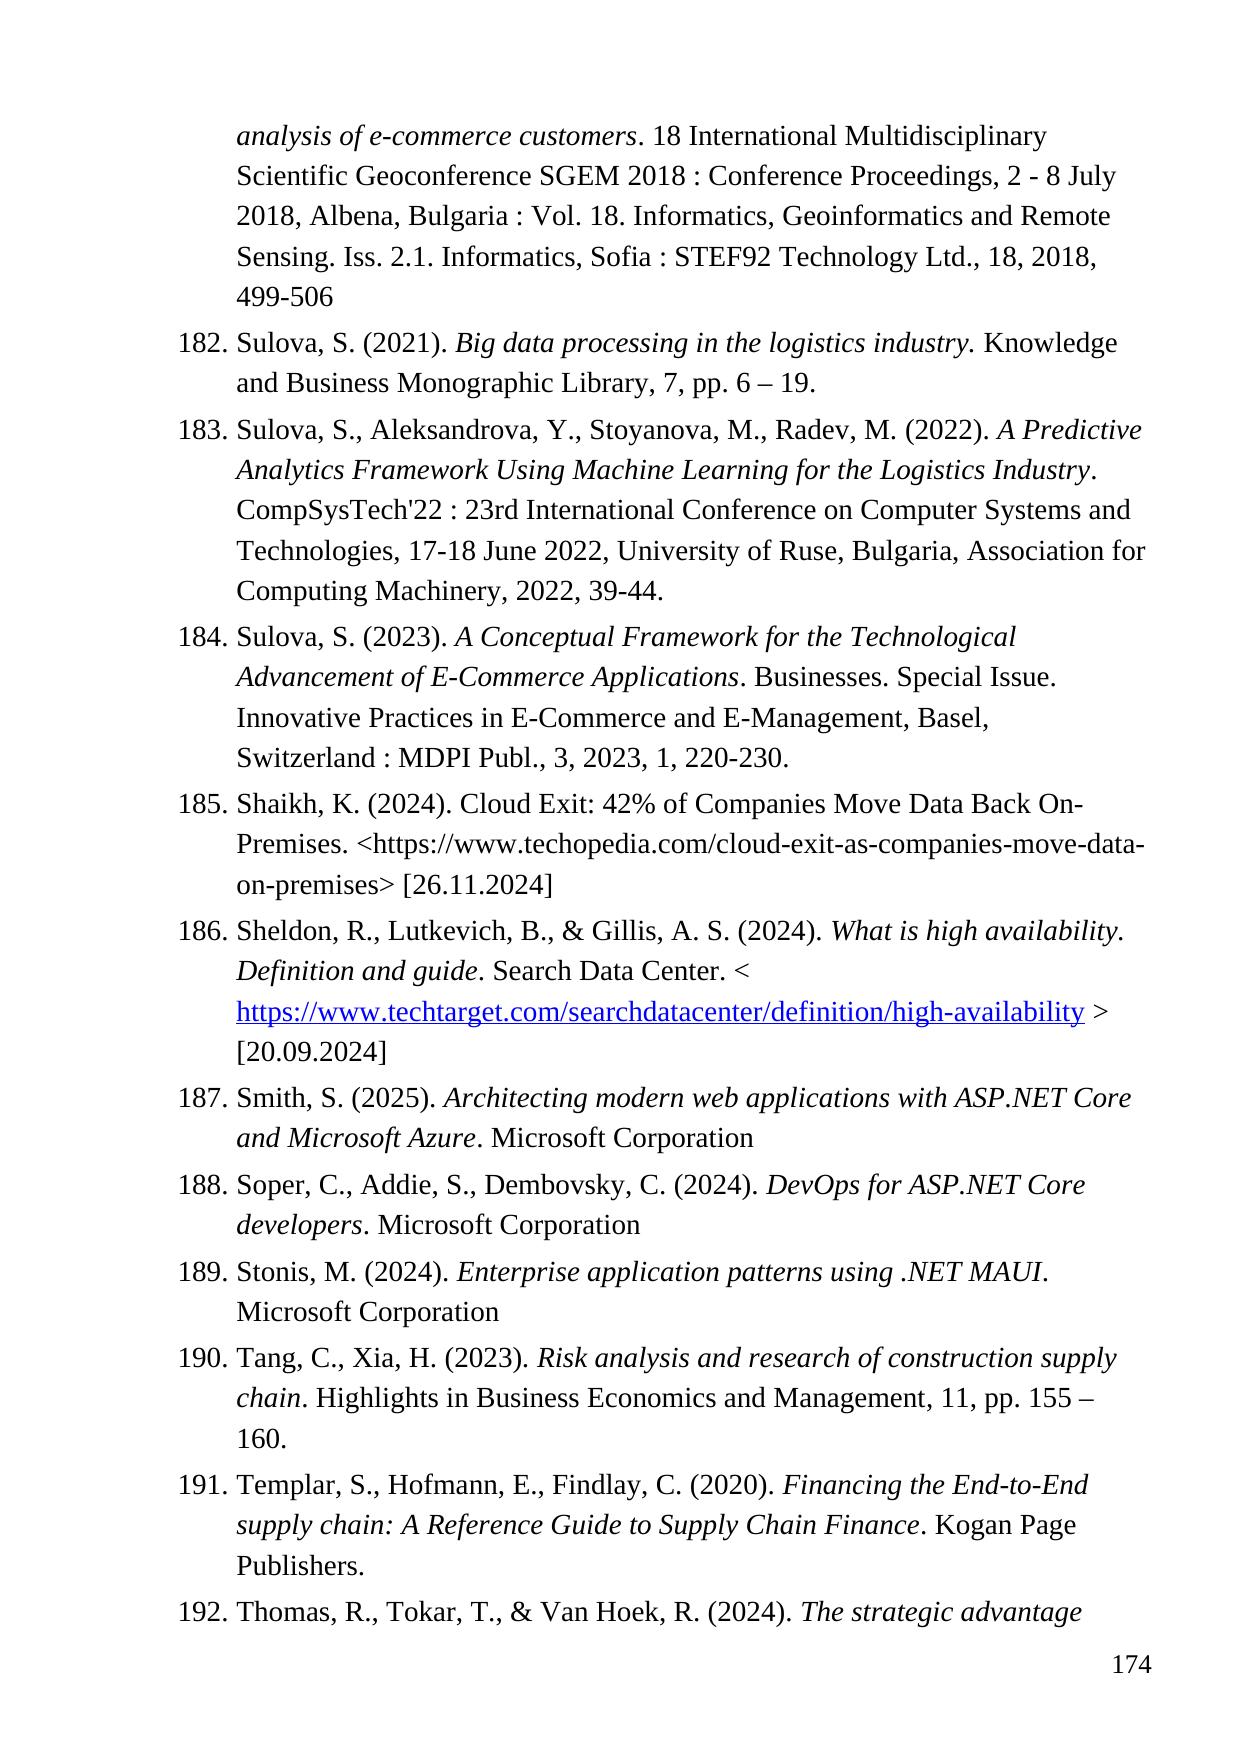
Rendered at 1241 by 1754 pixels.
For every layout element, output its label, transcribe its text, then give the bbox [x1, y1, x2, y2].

text Stonis, M. (2024). Enterprise application patterns using .NET MAUI. Microsoft Corporation [177, 1254, 1152, 1327]
text Soper, C., Addie, S., Dembovsky, C. (2024). DevOps for ASP.NET Core developers. Microsoft Corporation [177, 1167, 1152, 1241]
text Sulova, S. (2023). A Conceptual Framework for the Technological Advancement of E-Commerce Applications. Businesses. Special Issue. Innovative Practices in E-Commerce and E-Management, Basel, Switzerland : MDPI Publ., 3, 2023, 1, 220-230. [177, 619, 1152, 773]
text Smith, S. (2025). Architecting modern web applications with ASP.NET Core and Microsoft Azure. Microsoft Corporation [177, 1080, 1152, 1154]
text Sulova, S. (2021). Big data processing in the logistics industry. Knowledge and Business Monographic Library, 7, рр. 6 – 19. [177, 325, 1152, 399]
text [177, 1594, 1152, 1628]
text Tang, C., Xia, H. (2023). Risk analysis and research of construction supply chain. Highlights in Business Economics and Management, 11, рр. 155 – 160. [177, 1340, 1152, 1454]
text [177, 118, 1152, 312]
text Templar, S., Hofmann, E., Findlay, C. (2020). Financing the End-to-End supply chain: A Reference Guide to Supply Chain Finance. Kogan Page Publishers. [177, 1467, 1152, 1581]
text Sheldon, R., Lutkevich, B., & Gillis, A. S. (2024). What is high availability. Definition and guide. Search Data Center. < https://www.techtarget.com/searchdatacenter/definition/high-availability > [20.09.2024] [177, 913, 1152, 1067]
text Sulova, S., Aleksandrova, Y., Stoyanova, M., Radev, M. (2022). A Predictive Analytics Framework Using Machine Learning for the Logistics Industry. CompSysTech'22 : 23rd International Conference on Computer Systems and Technologies, 17-18 June 2022, University of Ruse, Bulgaria, Association for Computing Machinery, 2022, 39-44. [177, 412, 1152, 606]
text Shaikh, K. (2024). Cloud Exit: 42% of Companies Move Data Back On-Premises. <https://www.techopedia.com/cloud-exit-as-companies-move-data-on-premises> [26.11.2024] [177, 786, 1152, 900]
